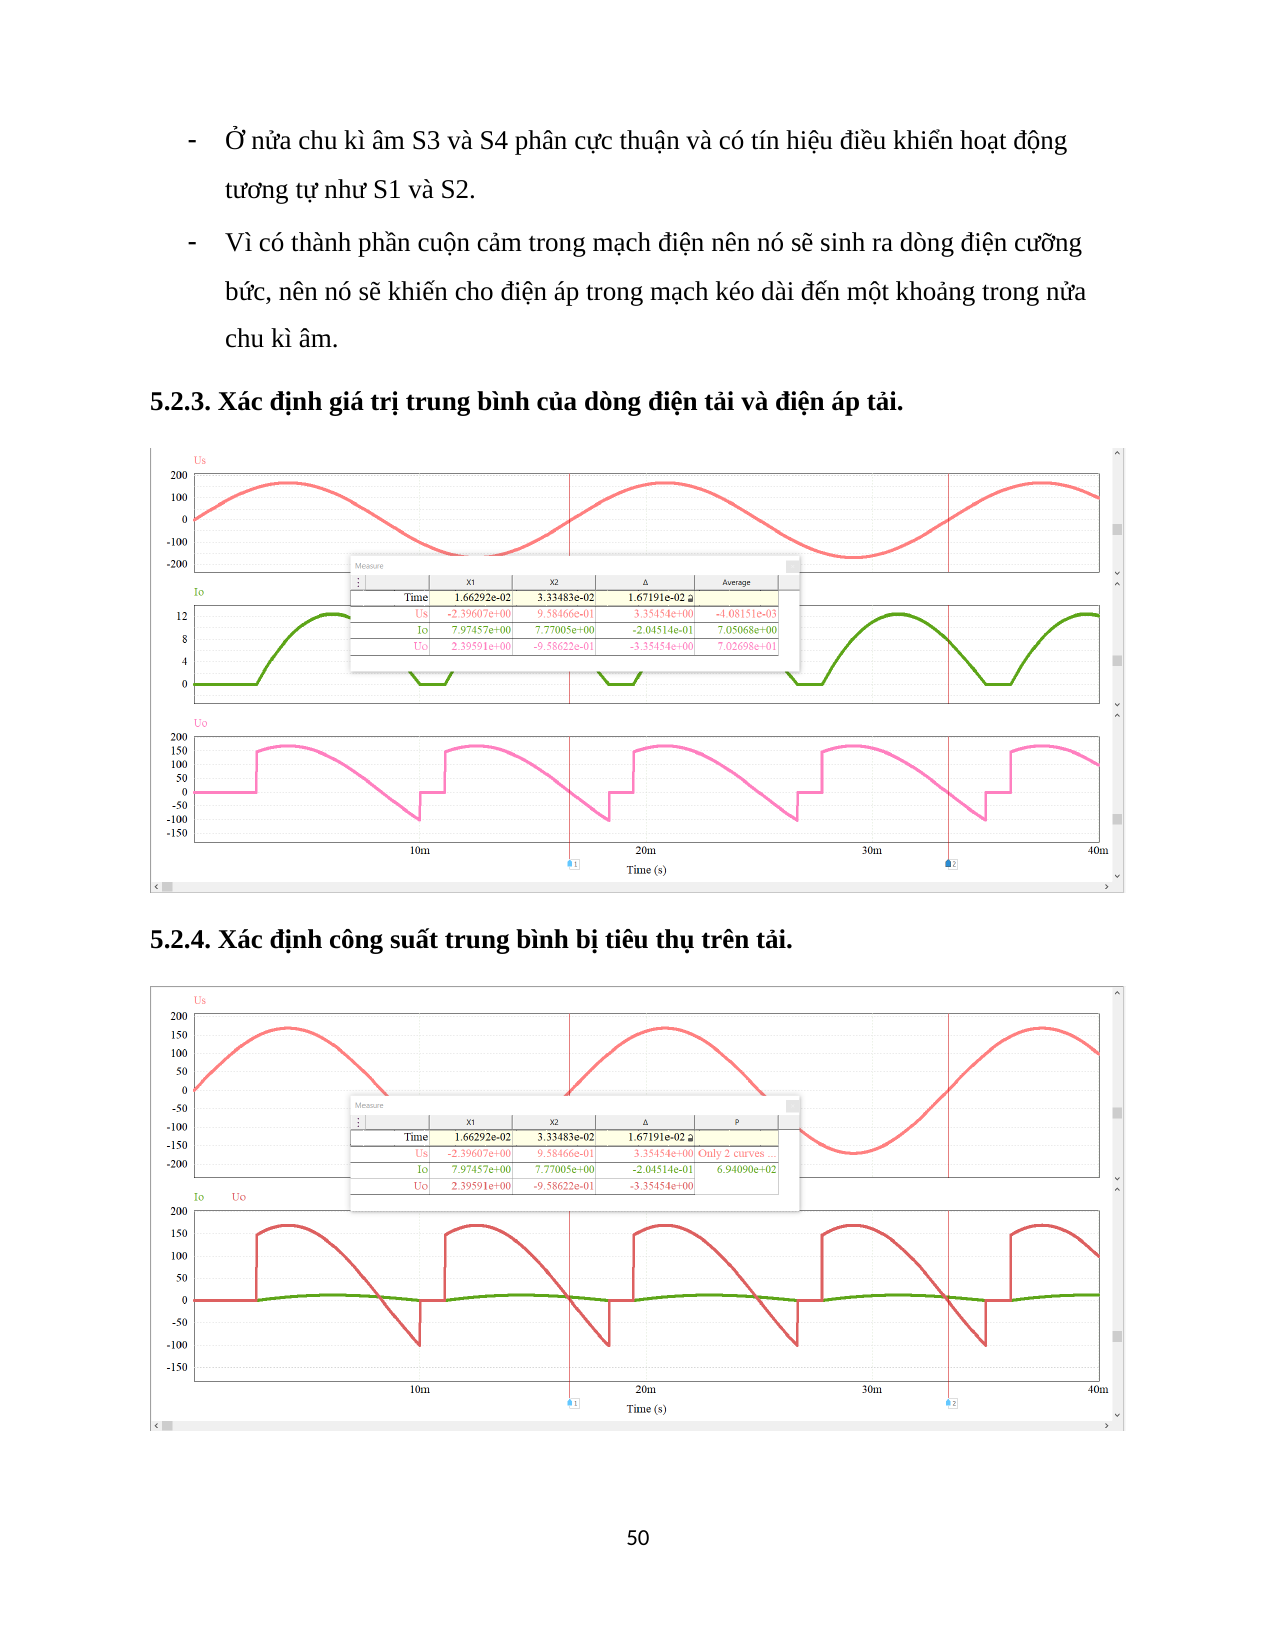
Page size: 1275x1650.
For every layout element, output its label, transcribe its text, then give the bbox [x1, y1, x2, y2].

list Ở nửa chu kì âm S3 và S4 phân cực thuận và có tín hiệu điều khiển hoạt động tương tự như S1 và S2. [187, 118, 1125, 204]
picture [150, 986, 1125, 1431]
list Vì có thành phần cuộn cảm trong mạch điện nên nó sẽ sinh ra dòng điện cưỡng bức, nên nó sẽ khiến cho điện áp trong mạch kéo dài đến một khoảng trong nửa chu kì âm. [187, 220, 1125, 353]
text 5.2.3. Xác định giá trị trung bình của dòng điện tải và điện áp tải. [150, 385, 1125, 416]
text 5.2.4. Xác định công suất trung bình bị tiêu thụ trên tải. [150, 923, 1125, 954]
picture [150, 448, 1125, 893]
